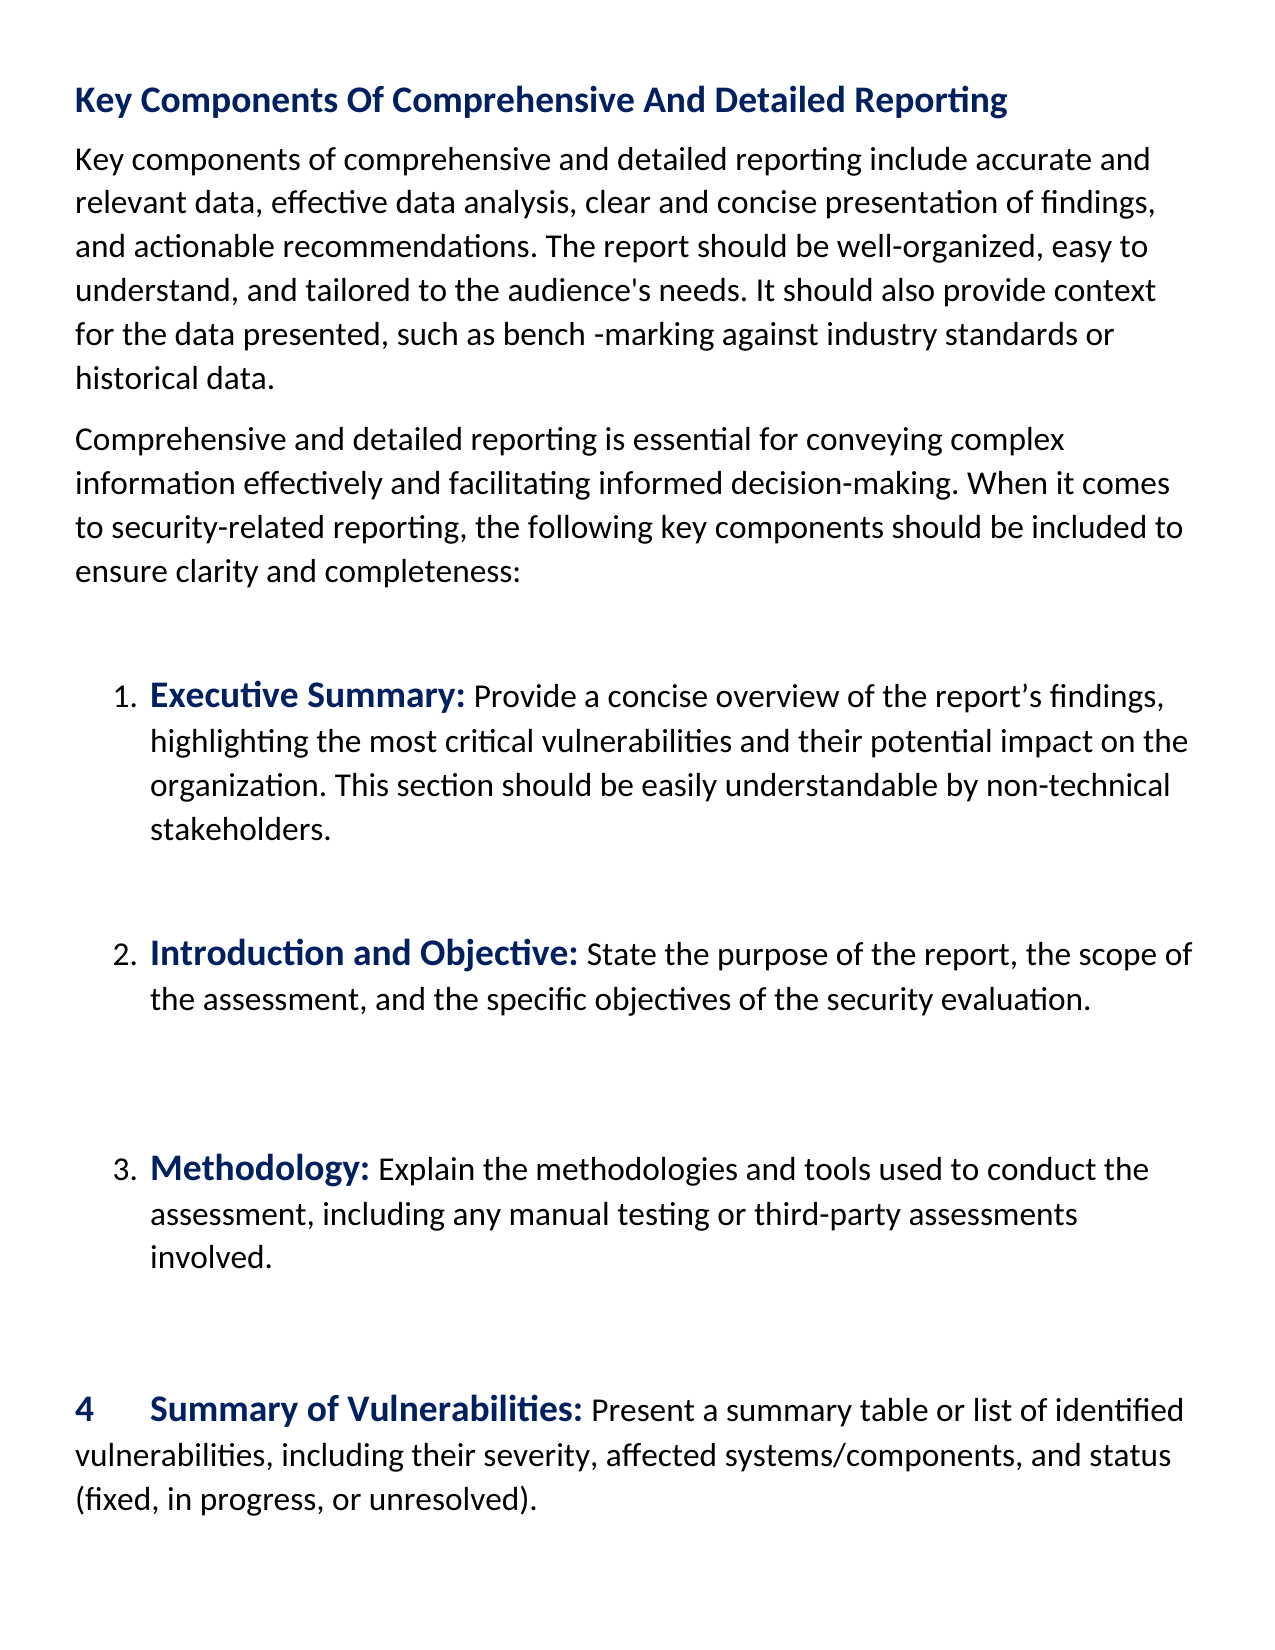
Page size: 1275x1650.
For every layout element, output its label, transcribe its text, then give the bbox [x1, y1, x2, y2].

text 4 Summary of Vulnerabilities: Present a summary table or list of identified vulnerabilities, including their severity, affected systems/components, and status (fixed, in progress, or unresolved). [75, 1385, 1200, 1519]
list Introduction and Objective: State the purpose of the report, the scope of the assessment, and the specific objectives of the security evaluation. [112, 929, 1200, 1019]
list Executive Summary: Provide a concise overview of the report’s findings, highlighting the most critical vulnerabilities and their potential impact on the organization. This section should be easily understandable by non-technical stakeholders. [112, 671, 1200, 849]
text Comprehensive and detailed reporting is essential for conveying complex information effectively and facilitating informed decision-making. When it comes to security-related reporting, the following key components should be included to ensure clarity and completeness: [75, 418, 1200, 591]
subtitle Key Components Of Comprehensive And Detailed Reporting [75, 75, 1200, 122]
list Methodology: Explain the methodologies and tools used to conduct the assessment, including any manual testing or third-party assessments involved. [112, 1143, 1200, 1277]
text Key components of comprehensive and detailed reporting include accurate and relevant data, effective data analysis, clear and concise presentation of findings, and actionable recommendations. The report should be well-organized, easy to understand, and tailored to the audience's needs. It should also provide context for the data presented, such as bench -marking against industry standards or historical data. [75, 137, 1200, 398]
